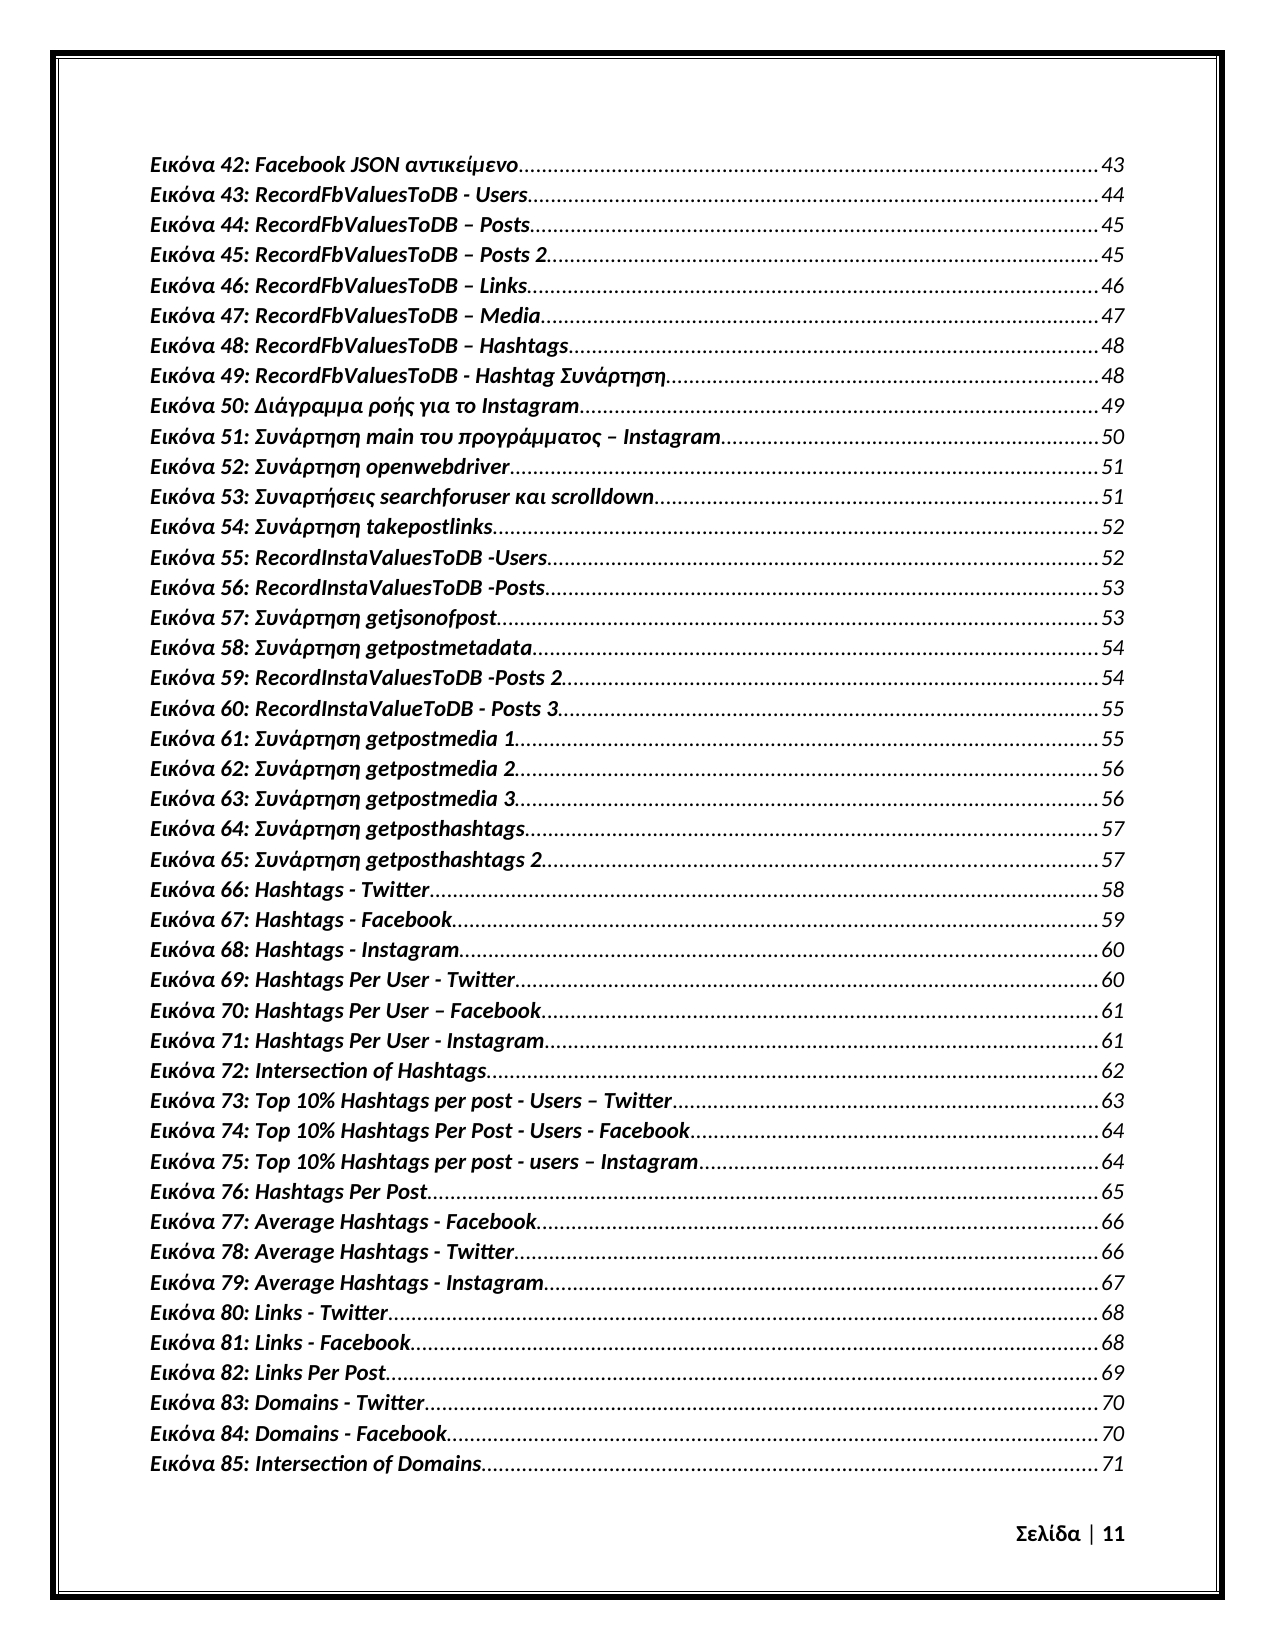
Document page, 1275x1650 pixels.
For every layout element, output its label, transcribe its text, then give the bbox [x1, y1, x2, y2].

text Εικόνα 80: Links - Twitter 68 [150, 1298, 1125, 1326]
text Εικόνα 54: Συνάρτηση takepostlinks 52 [150, 512, 1125, 541]
text Εικόνα 48: RecordFbValuesToDB – Hashtags 48 [150, 331, 1125, 359]
text Εικόνα 52: Συνάρτηση openwebdriver 51 [150, 452, 1125, 480]
text Εικόνα 77: Average Hashtags - Facebook 66 [150, 1207, 1125, 1235]
text Εικόνα 84: Domains - Facebook 70 [150, 1419, 1125, 1447]
text Εικόνα 44: RecordFbValuesToDB – Posts 45 [150, 210, 1125, 238]
text Εικόνα 65: Συνάρτηση getposthashtags 2 57 [150, 845, 1125, 873]
text Εικόνα 83: Domains - Twitter 70 [150, 1388, 1125, 1417]
text Εικόνα 79: Average Hashtags - Instagram 67 [150, 1268, 1125, 1296]
text Εικόνα 55: RecordInstaValuesToDB -Users 52 [150, 543, 1125, 571]
text Εικόνα 72: Intersection of Hashtags 62 [150, 1056, 1125, 1084]
text Εικόνα 73: Top 10% Hashtags per post - Users – Twitter 63 [150, 1086, 1125, 1114]
text Εικόνα 74: Top 10% Hashtags Per Post - Users - Facebook 64 [150, 1117, 1125, 1145]
text Εικόνα 59: RecordInstaValuesToDB -Posts 2 54 [150, 663, 1125, 692]
text Εικόνα 42: Facebook JSON αντικείμενο 43 [150, 150, 1125, 178]
text Εικόνα 43: RecordFbValuesToDB - Users 44 [150, 180, 1125, 208]
text Εικόνα 53: Συναρτήσεις searchforuser και scrolldown 51 [150, 482, 1125, 510]
text Εικόνα 69: Hashtags Per User - Twitter 60 [150, 966, 1125, 994]
text Εικόνα 61: Συνάρτηση getpostmedia 1 55 [150, 724, 1125, 752]
text Εικόνα 70: Hashtags Per User – Facebook 61 [150, 996, 1125, 1024]
text Εικόνα 75: Top 10% Hashtags per post - users – Instagram 64 [150, 1147, 1125, 1175]
text Εικόνα 68: Hashtags - Instagram 60 [150, 935, 1125, 963]
text Εικόνα 51: Συνάρτηση main του προγράμματος – Instagram 50 [150, 422, 1125, 450]
text Εικόνα 66: Hashtags - Twitter 58 [150, 875, 1125, 903]
text Εικόνα 46: RecordFbValuesToDB – Links 46 [150, 271, 1125, 299]
text Εικόνα 62: Συνάρτηση getpostmedia 2 56 [150, 754, 1125, 782]
text Εικόνα 49: RecordFbValuesToDB - Hashtag Συνάρτηση 48 [150, 361, 1125, 389]
text Εικόνα 58: Συνάρτηση getpostmetadata 54 [150, 633, 1125, 661]
text Εικόνα 50: Διάγραμμα ροής για το Instagram 49 [150, 392, 1125, 420]
text Εικόνα 47: RecordFbValuesToDB – Media 47 [150, 301, 1125, 329]
text Εικόνα 82: Links Per Post 69 [150, 1358, 1125, 1386]
text Εικόνα 67: Hashtags - Facebook 59 [150, 905, 1125, 933]
text Εικόνα 81: Links - Facebook 68 [150, 1328, 1125, 1356]
text Εικόνα 76: Hashtags Per Post 65 [150, 1177, 1125, 1205]
text Εικόνα 63: Συνάρτηση getpostmedia 3 56 [150, 784, 1125, 812]
text Εικόνα 60: RecordInstaValueToDB - Posts 3 55 [150, 694, 1125, 722]
text Εικόνα 85: Intersection of Domains 71 [150, 1449, 1125, 1477]
text Εικόνα 71: Hashtags Per User - Instagram 61 [150, 1026, 1125, 1054]
text Εικόνα 57: Συνάρτηση getjsonofpost 53 [150, 603, 1125, 631]
text Εικόνα 45: RecordFbValuesToDB – Posts 2 45 [150, 241, 1125, 269]
text Εικόνα 56: RecordInstaValuesToDB -Posts 53 [150, 573, 1125, 601]
text Εικόνα 78: Average Hashtags - Twitter 66 [150, 1237, 1125, 1266]
text Εικόνα 64: Συνάρτηση getposthashtags 57 [150, 814, 1125, 843]
